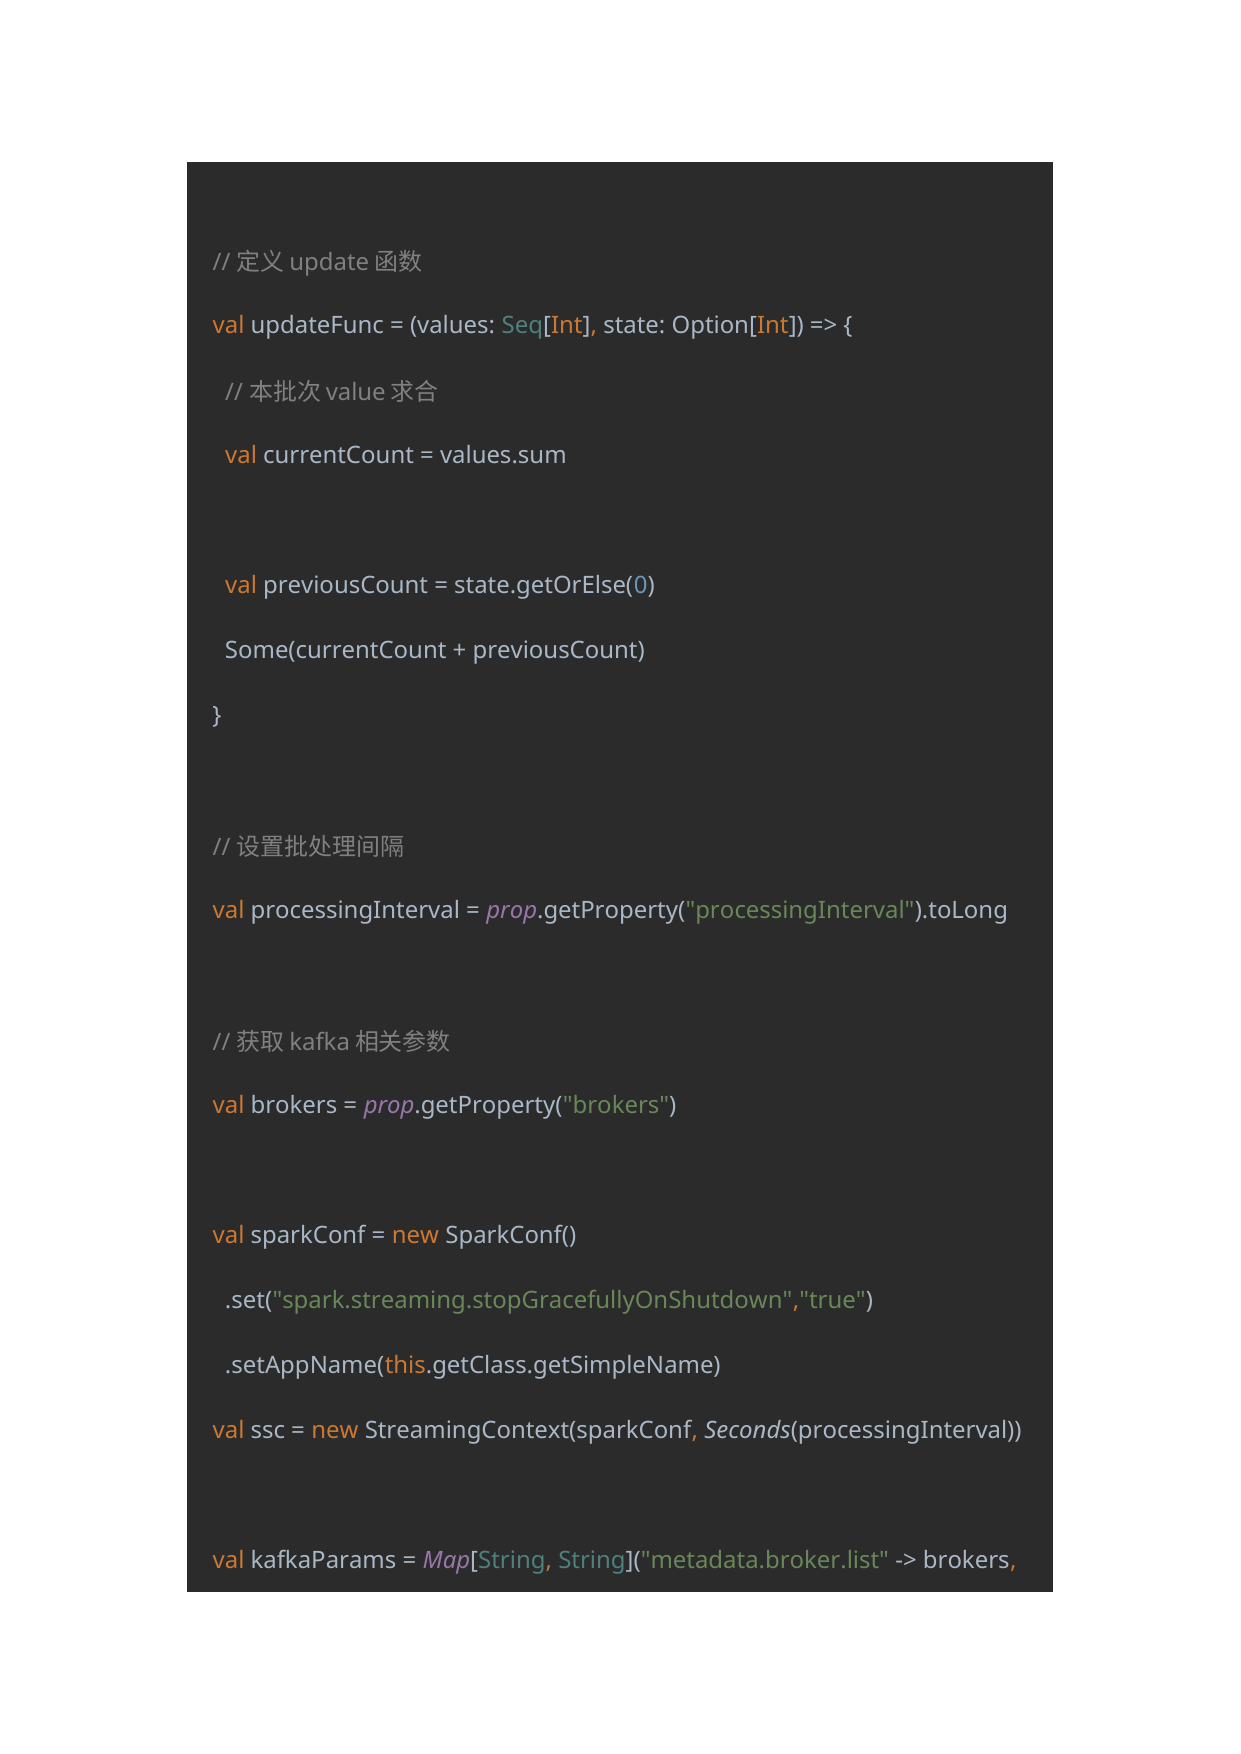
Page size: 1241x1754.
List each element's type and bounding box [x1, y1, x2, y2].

text [187, 162, 1053, 1592]
